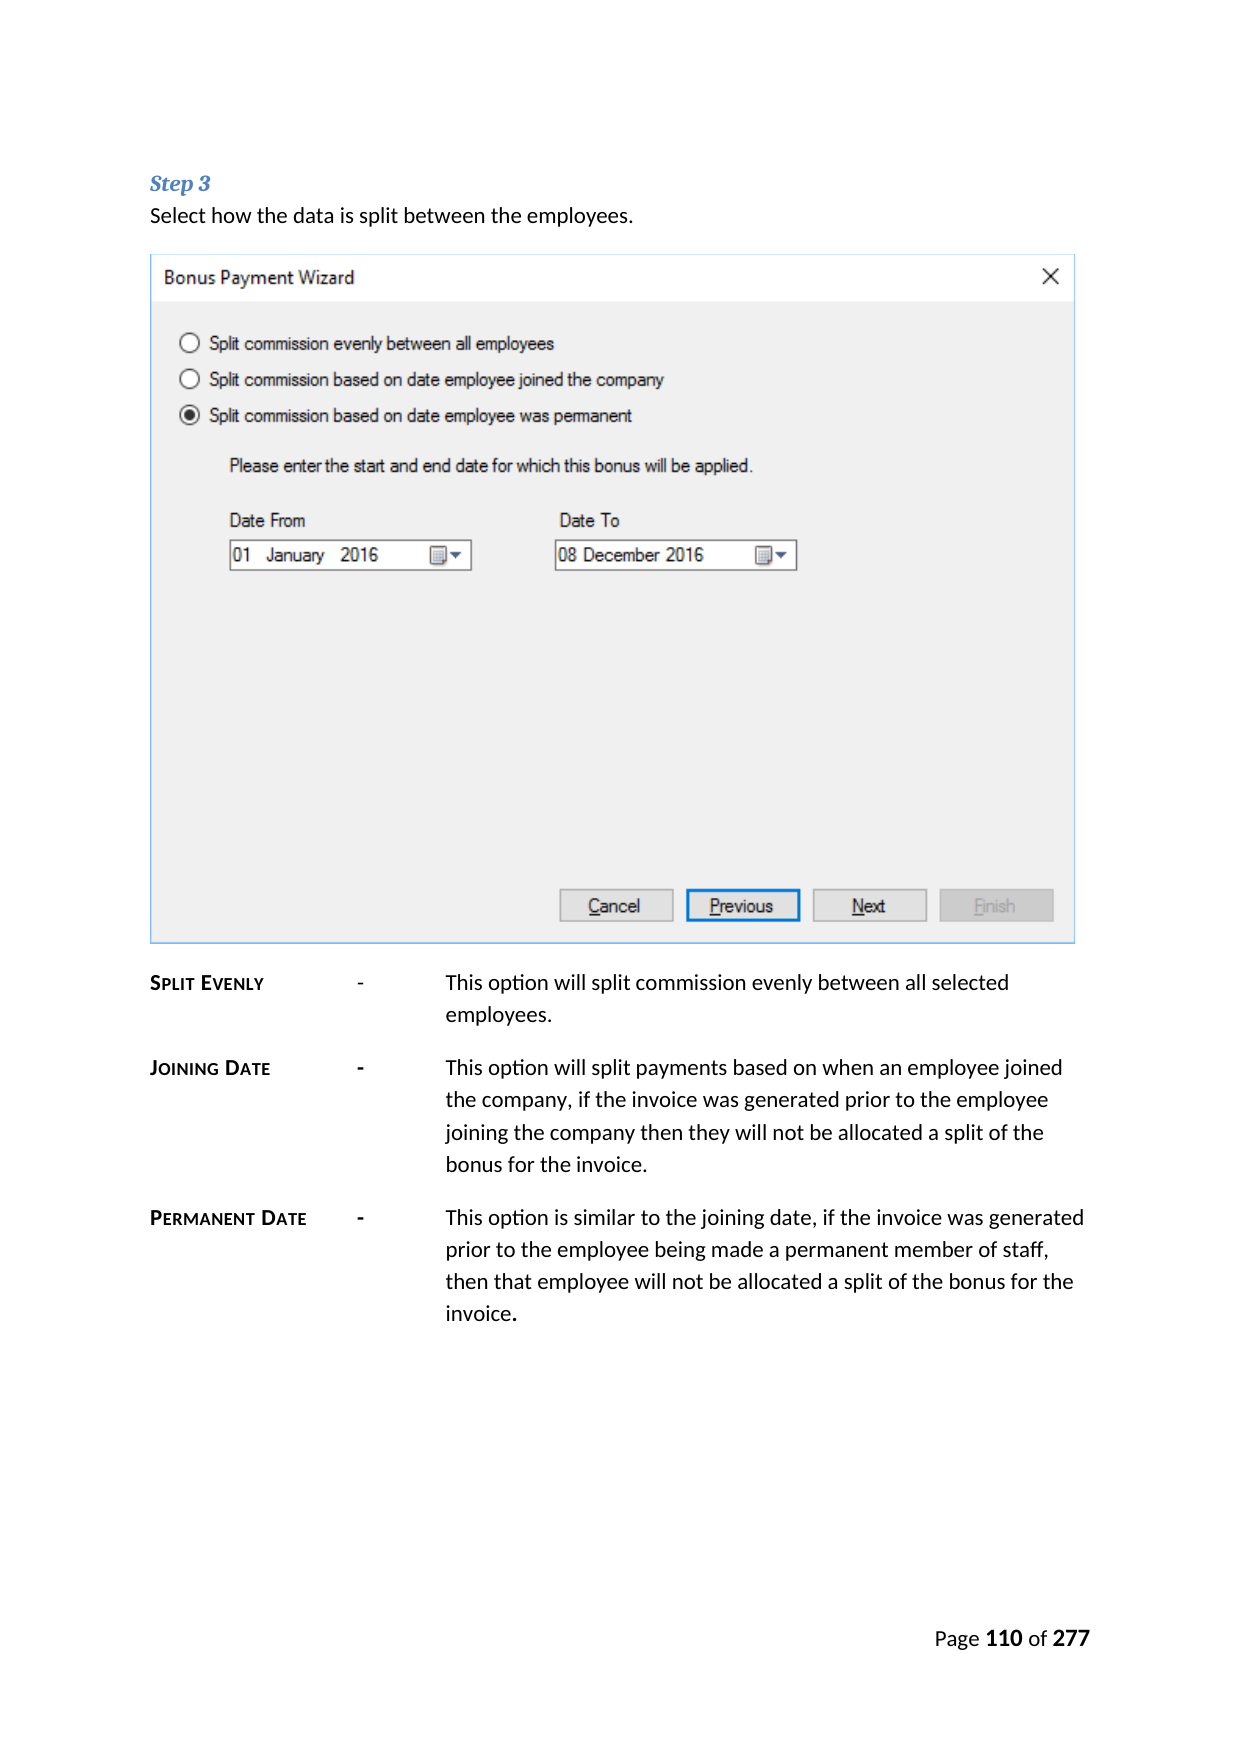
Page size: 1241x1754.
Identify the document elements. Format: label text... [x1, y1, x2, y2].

text Joining Date - This option will split payments based on when an employee joined the company, if the invoice was generated prior to the employee joining the company then they will not be allocated a split of the bonus for the invoice. [150, 1053, 1090, 1178]
subtitle Step 3 [150, 171, 1090, 197]
picture [150, 254, 1075, 944]
text Split Evenly - This option will split commission evenly between all selected employees. [150, 968, 1090, 1028]
text Select how the data is split between the employees. [150, 201, 1090, 229]
text Permanent Date - This option is similar to the joining date, if the invoice was generated prior to the employee being made a permanent member of staff, then that employee will not be allocated a split of the bonus for the invoice. [150, 1203, 1090, 1327]
